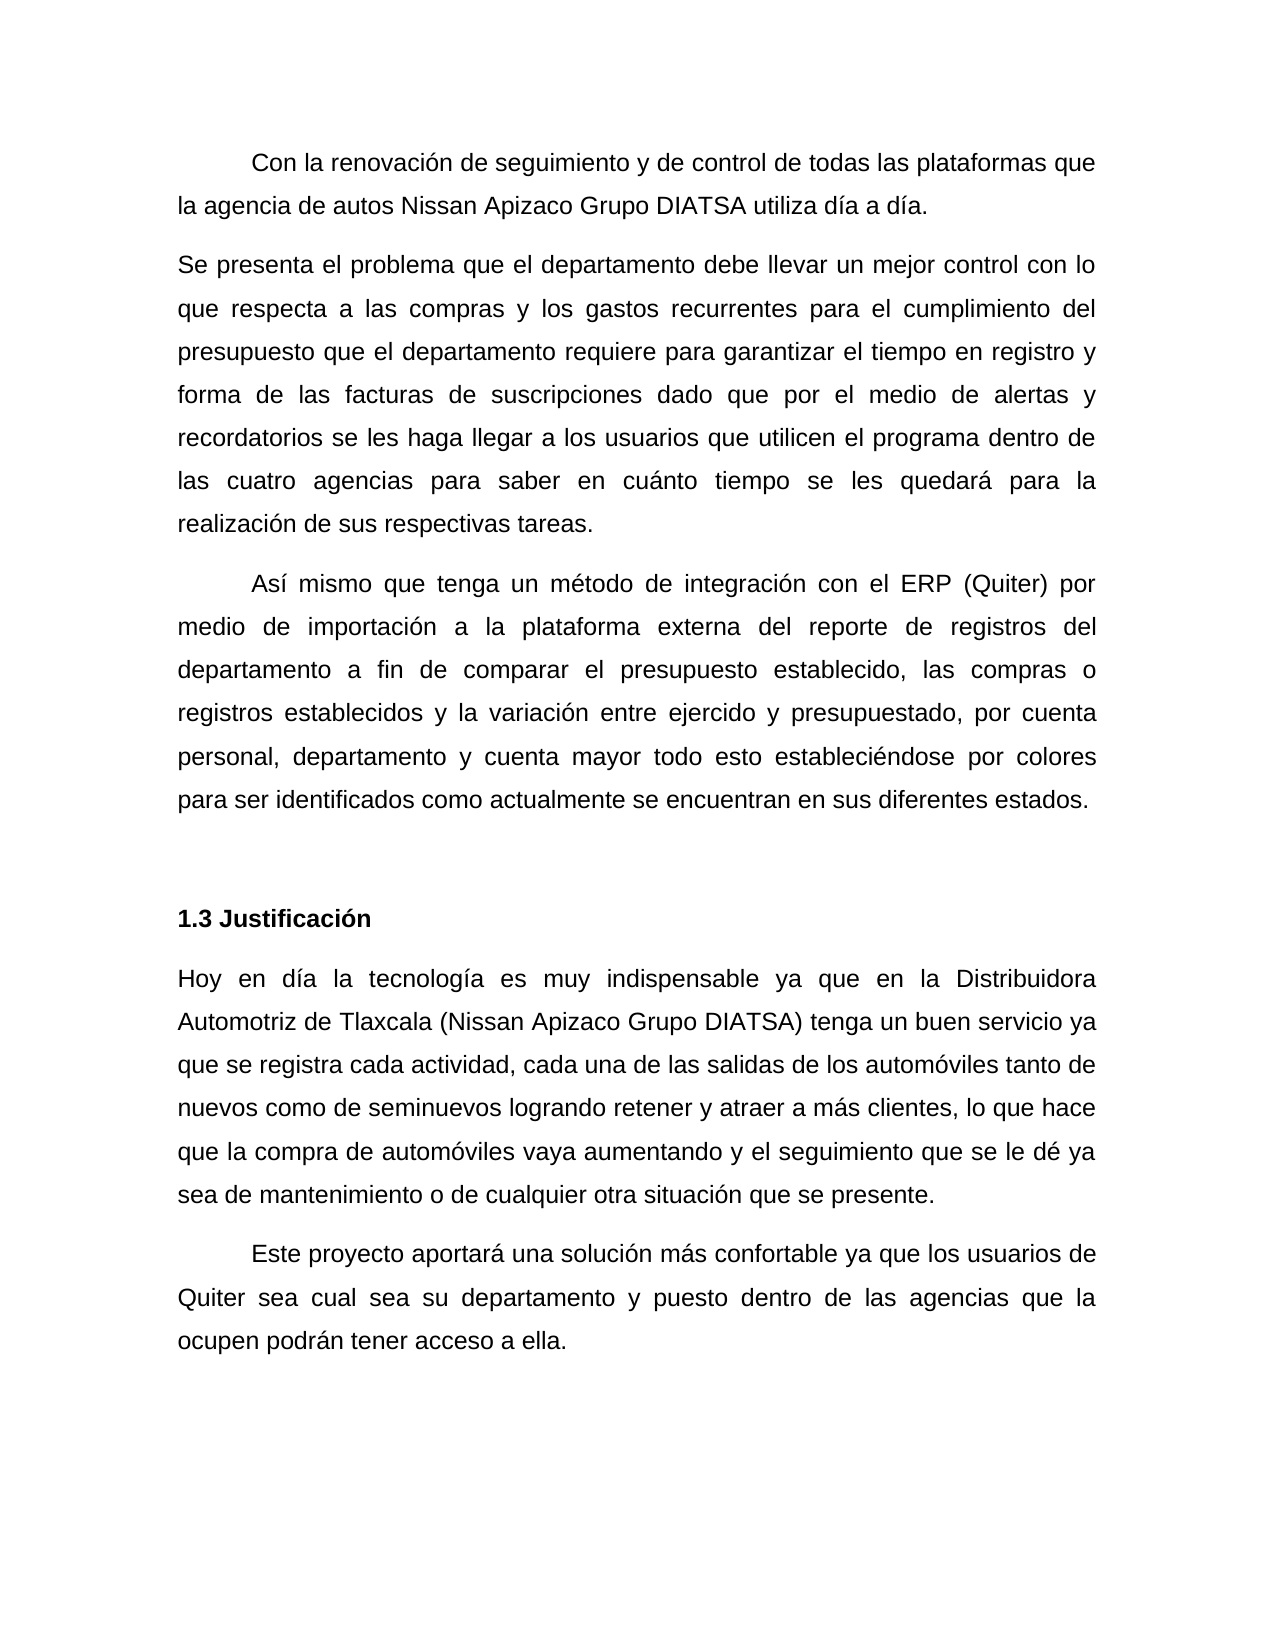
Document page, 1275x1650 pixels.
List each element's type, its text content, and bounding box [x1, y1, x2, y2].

text Así mismo que tenga un método de integración con el ERP (Quiter) por medio de importación a la plataforma externa del reporte de registros del departamento a fin de comparar el presupuesto establecido, las compras o registros establecidos y la variación entre ejercido y presupuestado, por cuenta personal, departamento y cuenta mayor todo esto estableciéndose por colores para ser identificados como actualmente se encuentran en sus diferentes estados. [177, 569, 1098, 813]
text Con la renovación de seguimiento y de control de todas las plataformas que la agencia de autos Nissan Apizaco Grupo DIATSA utiliza día a día. [177, 148, 1098, 219]
text Se presenta el problema que el departamento debe llevar un mejor control con lo que respecta a las compras y los gastos recurrentes para el cumplimiento del presupuesto que el departamento requiere para garantizar el tiempo en registro y forma de las facturas de suscripciones dado que por el medio de alertas y recordatorios se les haga llegar a los usuarios que utilicen el programa dentro de las cuatro agencias para saber en cuánto tiempo se les quedará para la realización de sus respectivas tareas. [177, 251, 1098, 538]
text Este proyecto aportará una solución más confortable ya que los usuarios de Quiter sea cual sea su departamento y puesto dentro de las agencias que la ocupen podrán tener acceso a ella. [177, 1239, 1098, 1354]
text 1.3 Justificación [177, 904, 1098, 933]
text Hoy en día la tecnología es muy indispensable ya que en la Distribuidora Automotriz de Tlaxcala (Nissan Apizaco Grupo DIATSA) tenga un buen servicio ya que se registra cada actividad, cada una de las salidas de los automóviles tanto de nuevos como de seminuevos logrando retener y atraer a más clientes, lo que hace que la compra de automóviles vaya aumentando y el seguimiento que se le dé ya sea de mantenimiento o de cualquier otra situación que se presente. [177, 964, 1098, 1208]
